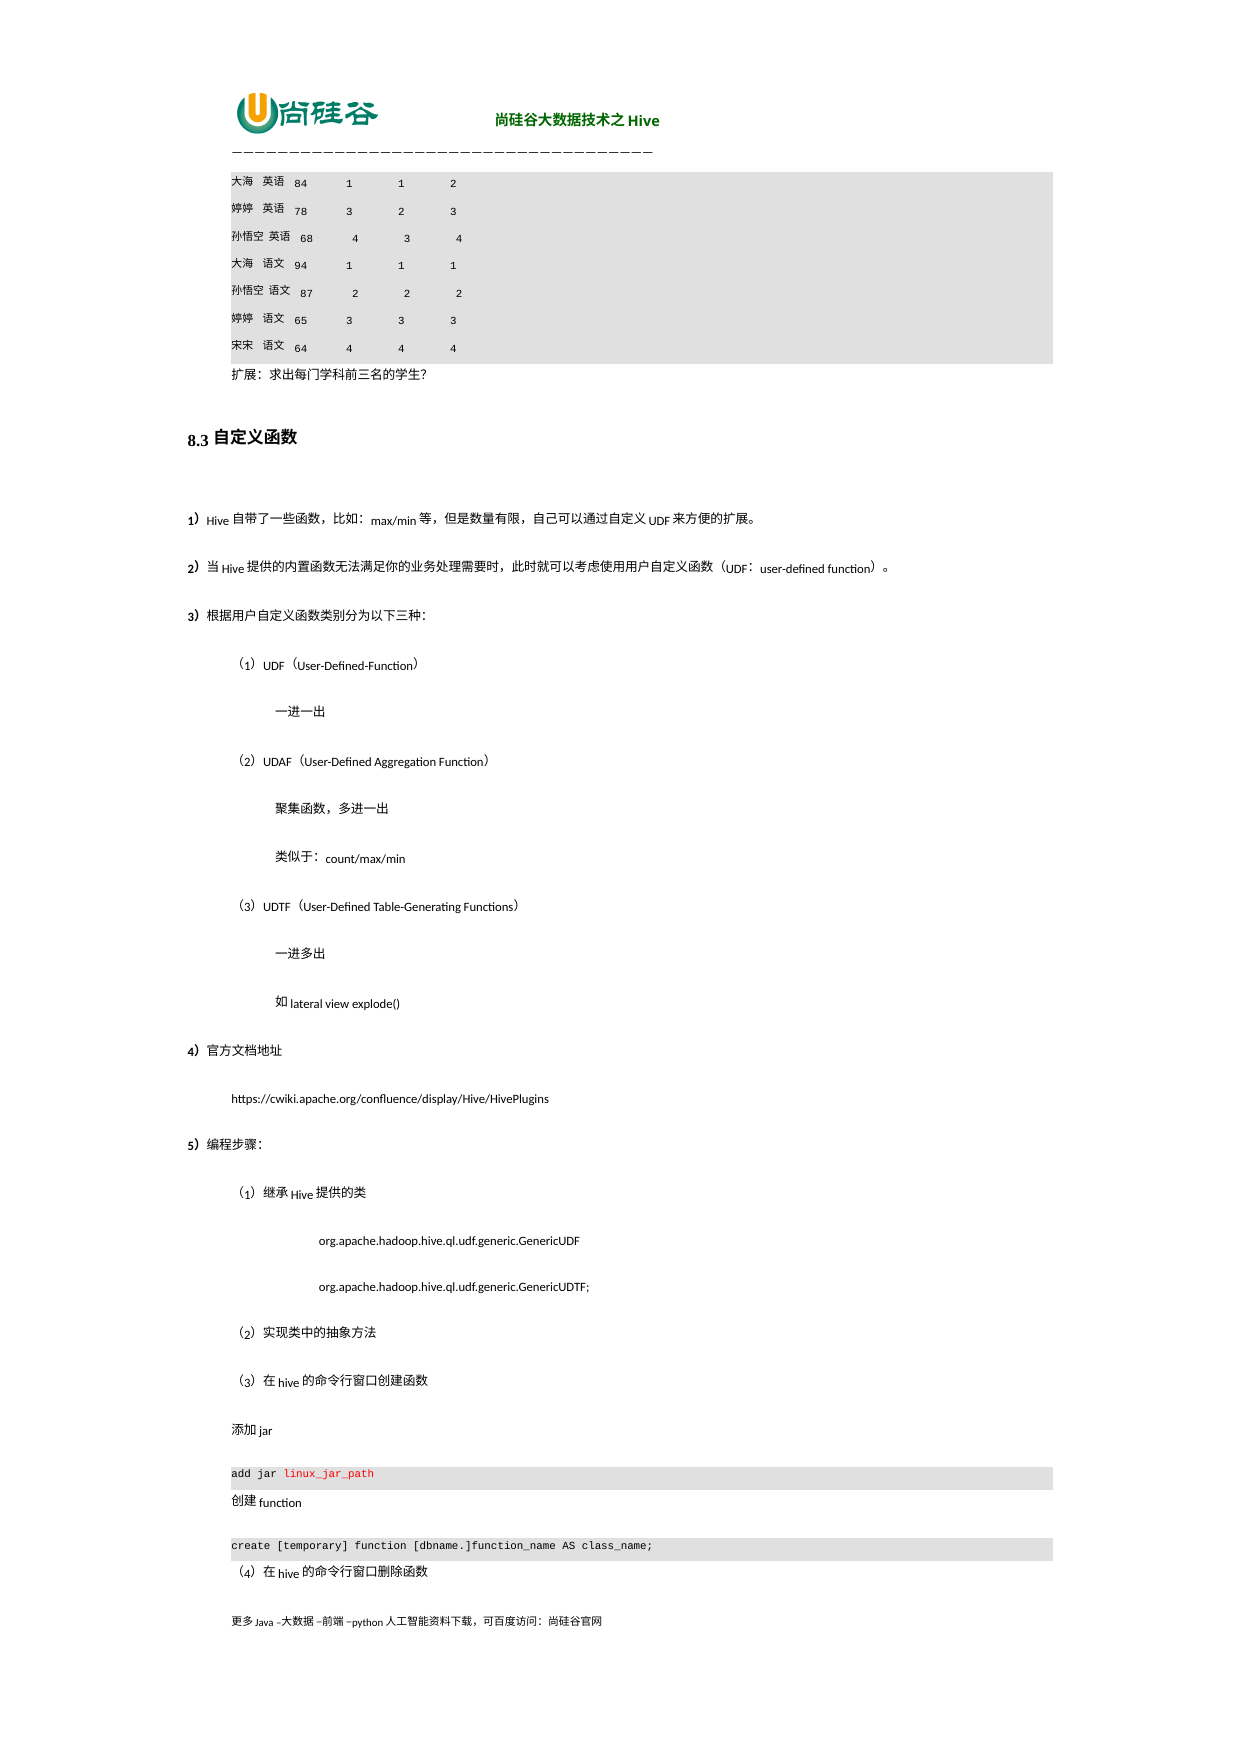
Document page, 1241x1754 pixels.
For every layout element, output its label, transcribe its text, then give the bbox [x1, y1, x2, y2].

text create [temporary] function [dbname.]function_name AS class_name; [231, 1538, 1053, 1561]
text 4）官方文档地址 [187, 1040, 1053, 1072]
text 3）根据用户自定义函数类别分为以下三种： [187, 605, 1053, 637]
picture [231, 88, 382, 138]
text 婷婷 语文 65 3 3 3 [231, 309, 1053, 337]
text 1）Hive 自带了一些函数，比如：max/min等，但是数量有限，自己可以通过自定义UDF来方便的扩展。 [187, 508, 1053, 541]
text 扩展：求出每门学科前三名的学生？ [187, 364, 1053, 397]
text 类似于：count/max/min [187, 846, 1053, 879]
text add jar linux_jar_path [231, 1467, 1053, 1490]
text 大海 英语 84 1 1 2 [231, 172, 1053, 200]
text 婷婷 英语 78 3 2 3 [231, 200, 1053, 227]
text org.apache.hadoop.hive.ql.udf.generic.GenericUDF [187, 1231, 1053, 1263]
text 一进一出 [187, 701, 1053, 734]
text 添加jar [187, 1419, 1053, 1451]
text 一进多出 [187, 943, 1053, 976]
text 宋宋 语文 64 4 4 4 [231, 337, 1053, 364]
text 孙悟空 英语 68 4 3 4 [231, 227, 1053, 255]
text 孙悟空 语文 87 2 2 2 [231, 282, 1053, 309]
text 创建function [187, 1490, 1053, 1523]
text （1）UDF（User-Defined-Function） [187, 653, 1053, 686]
text 大海 语文 94 1 1 1 [231, 255, 1053, 282]
text 如lateral view explode() [187, 991, 1053, 1024]
text 2）当Hive提供的内置函数无法满足你的业务处理需要时，此时就可以考虑使用用户自定义函数（UDF：user-defined function）。 [187, 556, 1053, 589]
text org.apache.hadoop.hive.ql.udf.generic.GenericUDTF; [187, 1276, 1053, 1309]
text （2）实现类中的抽象方法 [187, 1322, 1053, 1355]
text 聚集函数，多进一出 [187, 798, 1053, 831]
text （3）在hive的命令行窗口创建函数 [187, 1371, 1053, 1403]
text （1）继承Hive提供的类 [187, 1182, 1053, 1215]
text （2）UDAF（User-Defined Aggregation Function） [187, 750, 1053, 782]
text https://cwiki.apache.org/confluence/display/Hive/HivePlugins [187, 1088, 1053, 1121]
text 5）编程步骤： [187, 1134, 1053, 1166]
text （4）在hive的命令行窗口删除函数 [187, 1561, 1053, 1594]
subtitle 8.3 自定义函数 [187, 413, 1053, 478]
text （3）UDTF（User-Defined Table-Generating Functions） [187, 895, 1053, 927]
